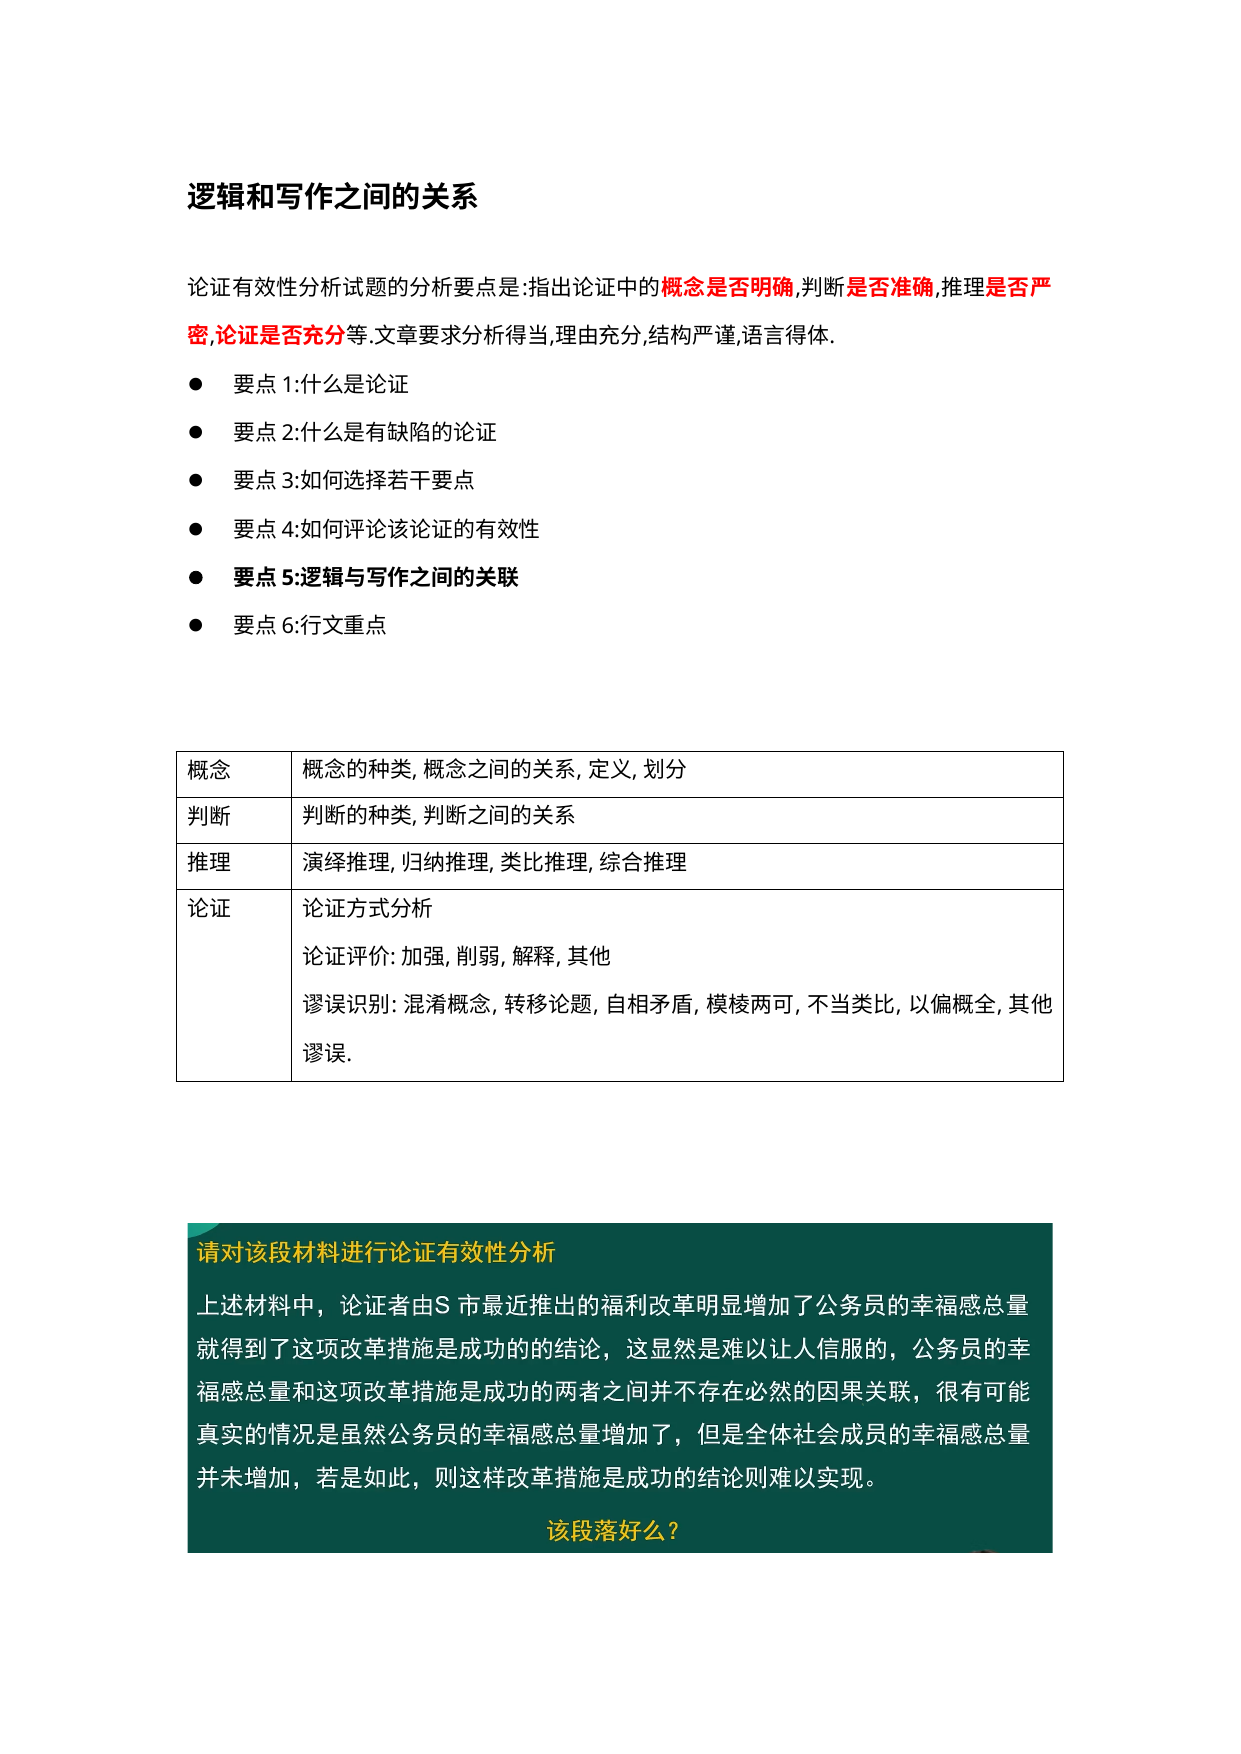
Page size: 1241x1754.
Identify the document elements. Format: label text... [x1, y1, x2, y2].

text 论证有效性分析试题的分析要点是:指出论证中的概念是否明确,判断是否准确,推理是否严密,论证是否充分等.文章要求分析得当,理由充分,结构严谨,语言得体. [187, 269, 1053, 351]
subtitle 逻辑和写作之间的关系 [187, 162, 1053, 227]
table_header 概念的种类, 概念之间的关系, 定义, 划分 [292, 752, 1063, 797]
picture [187, 1223, 1053, 1553]
table_cell 推理 [177, 844, 291, 889]
table_cell 论证 [177, 890, 291, 1081]
list 要点3:如何选择若干要点 [187, 463, 1053, 496]
table_cell 判断 [177, 798, 291, 843]
table_cell 论证方式分析 论证评价: 加强, 削弱, 解释, 其他 谬误识别: 混淆概念, 转移论题, 自相矛盾, 模棱两可, 不当类比, 以偏概全, 其他谬误. [292, 890, 1063, 1081]
list 要点6:行文重点 [187, 608, 1053, 641]
table_cell 演绎推理, 归纳推理, 类比推理, 综合推理 [292, 844, 1063, 889]
list 要点2:什么是有缺陷的论证 [187, 415, 1053, 447]
list 要点4:如何评论该论证的有效性 [187, 511, 1053, 544]
table_header 概念 [177, 752, 291, 797]
table_cell 判断的种类, 判断之间的关系 [292, 798, 1063, 843]
list 要点1:什么是论证 [187, 366, 1053, 399]
list 要点5:逻辑与写作之间的关联 [187, 560, 1053, 592]
